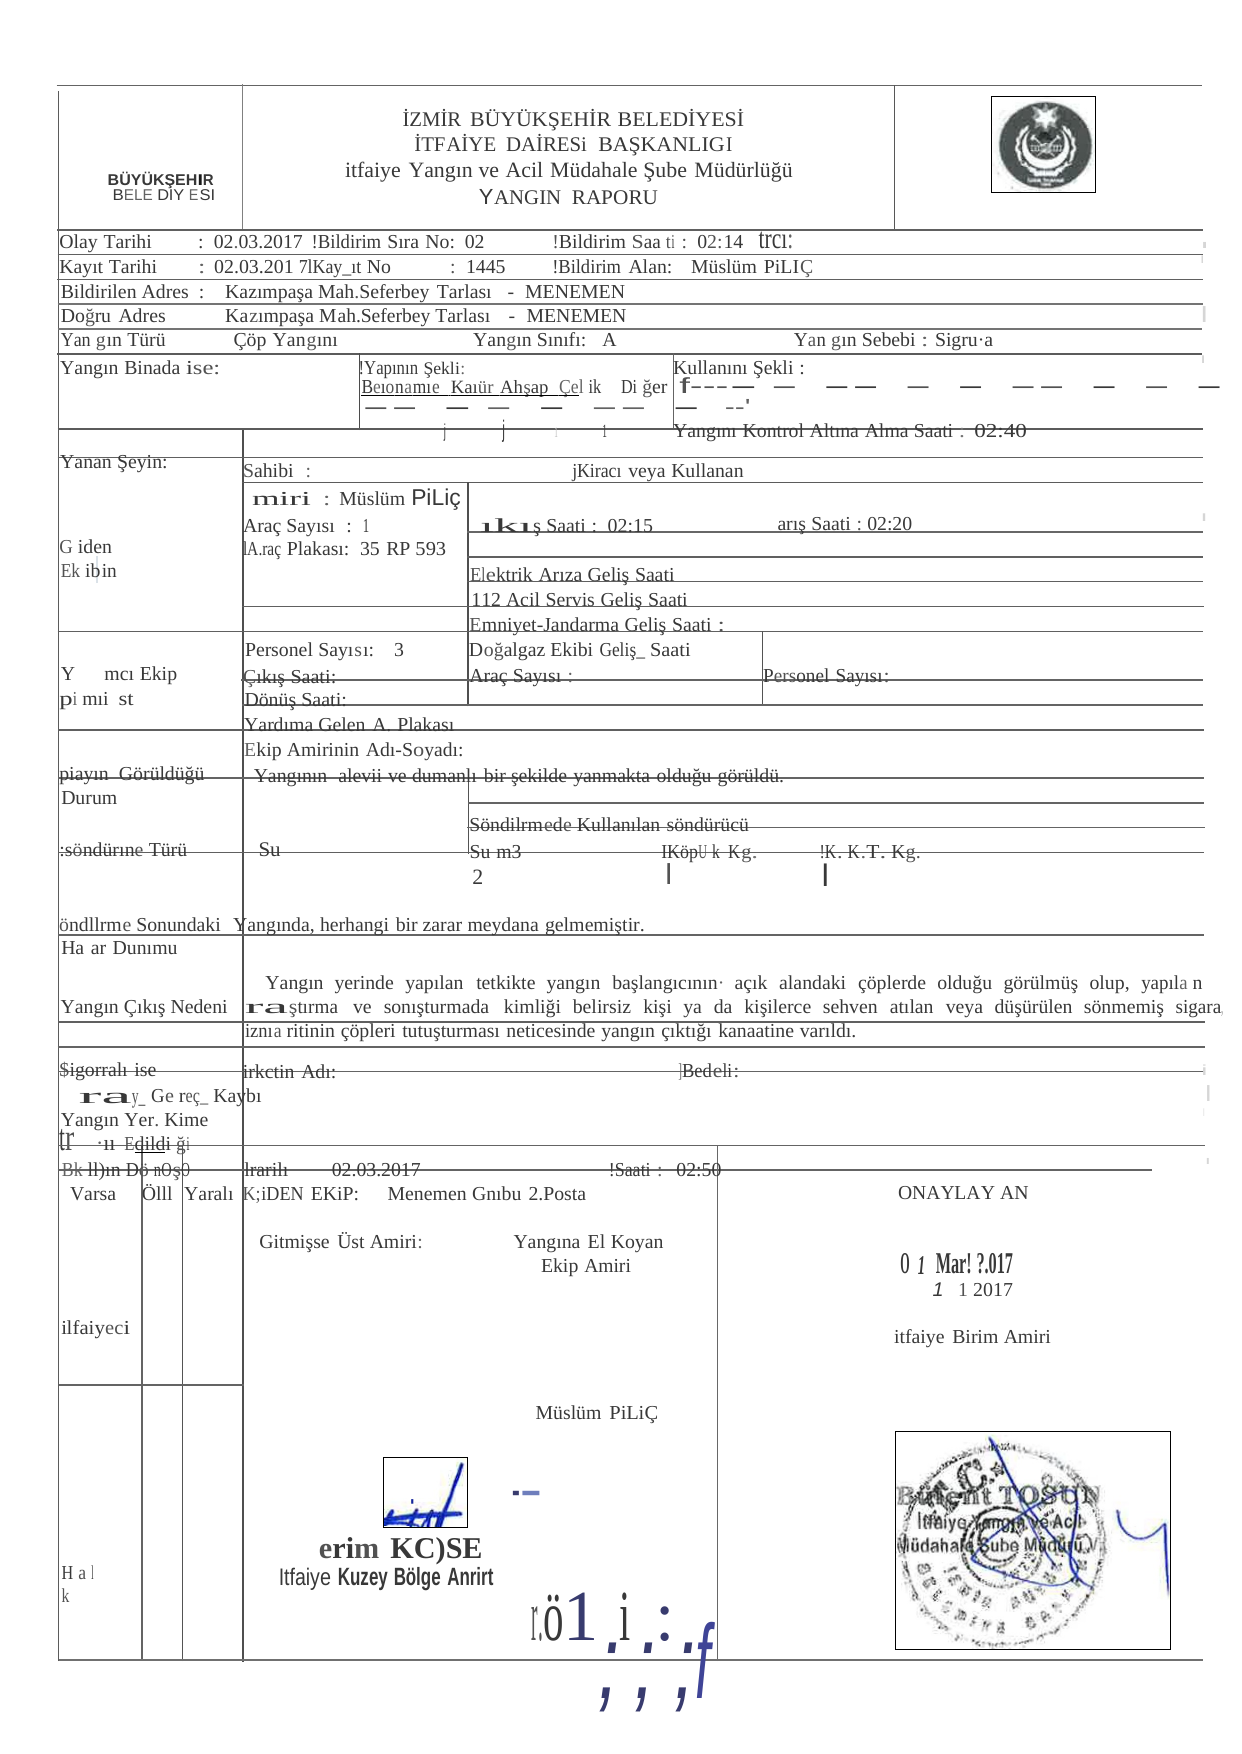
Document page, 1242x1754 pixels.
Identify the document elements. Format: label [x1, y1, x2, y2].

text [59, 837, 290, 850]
picture [384, 1458, 467, 1522]
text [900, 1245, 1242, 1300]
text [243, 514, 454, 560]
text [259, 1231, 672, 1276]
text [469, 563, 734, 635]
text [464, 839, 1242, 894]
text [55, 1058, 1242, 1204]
picture [896, 1520, 1170, 1542]
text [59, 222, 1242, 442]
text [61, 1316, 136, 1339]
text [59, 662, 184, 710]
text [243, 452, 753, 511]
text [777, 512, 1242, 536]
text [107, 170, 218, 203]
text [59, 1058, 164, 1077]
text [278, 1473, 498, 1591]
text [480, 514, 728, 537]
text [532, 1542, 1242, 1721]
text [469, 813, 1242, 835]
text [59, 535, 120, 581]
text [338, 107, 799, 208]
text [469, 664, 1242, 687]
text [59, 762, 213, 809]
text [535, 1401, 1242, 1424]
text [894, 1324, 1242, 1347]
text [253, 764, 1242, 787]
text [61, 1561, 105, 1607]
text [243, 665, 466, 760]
picture [896, 1432, 1170, 1452]
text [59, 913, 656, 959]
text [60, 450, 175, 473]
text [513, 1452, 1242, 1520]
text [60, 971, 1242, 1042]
picture [992, 97, 1095, 192]
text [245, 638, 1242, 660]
